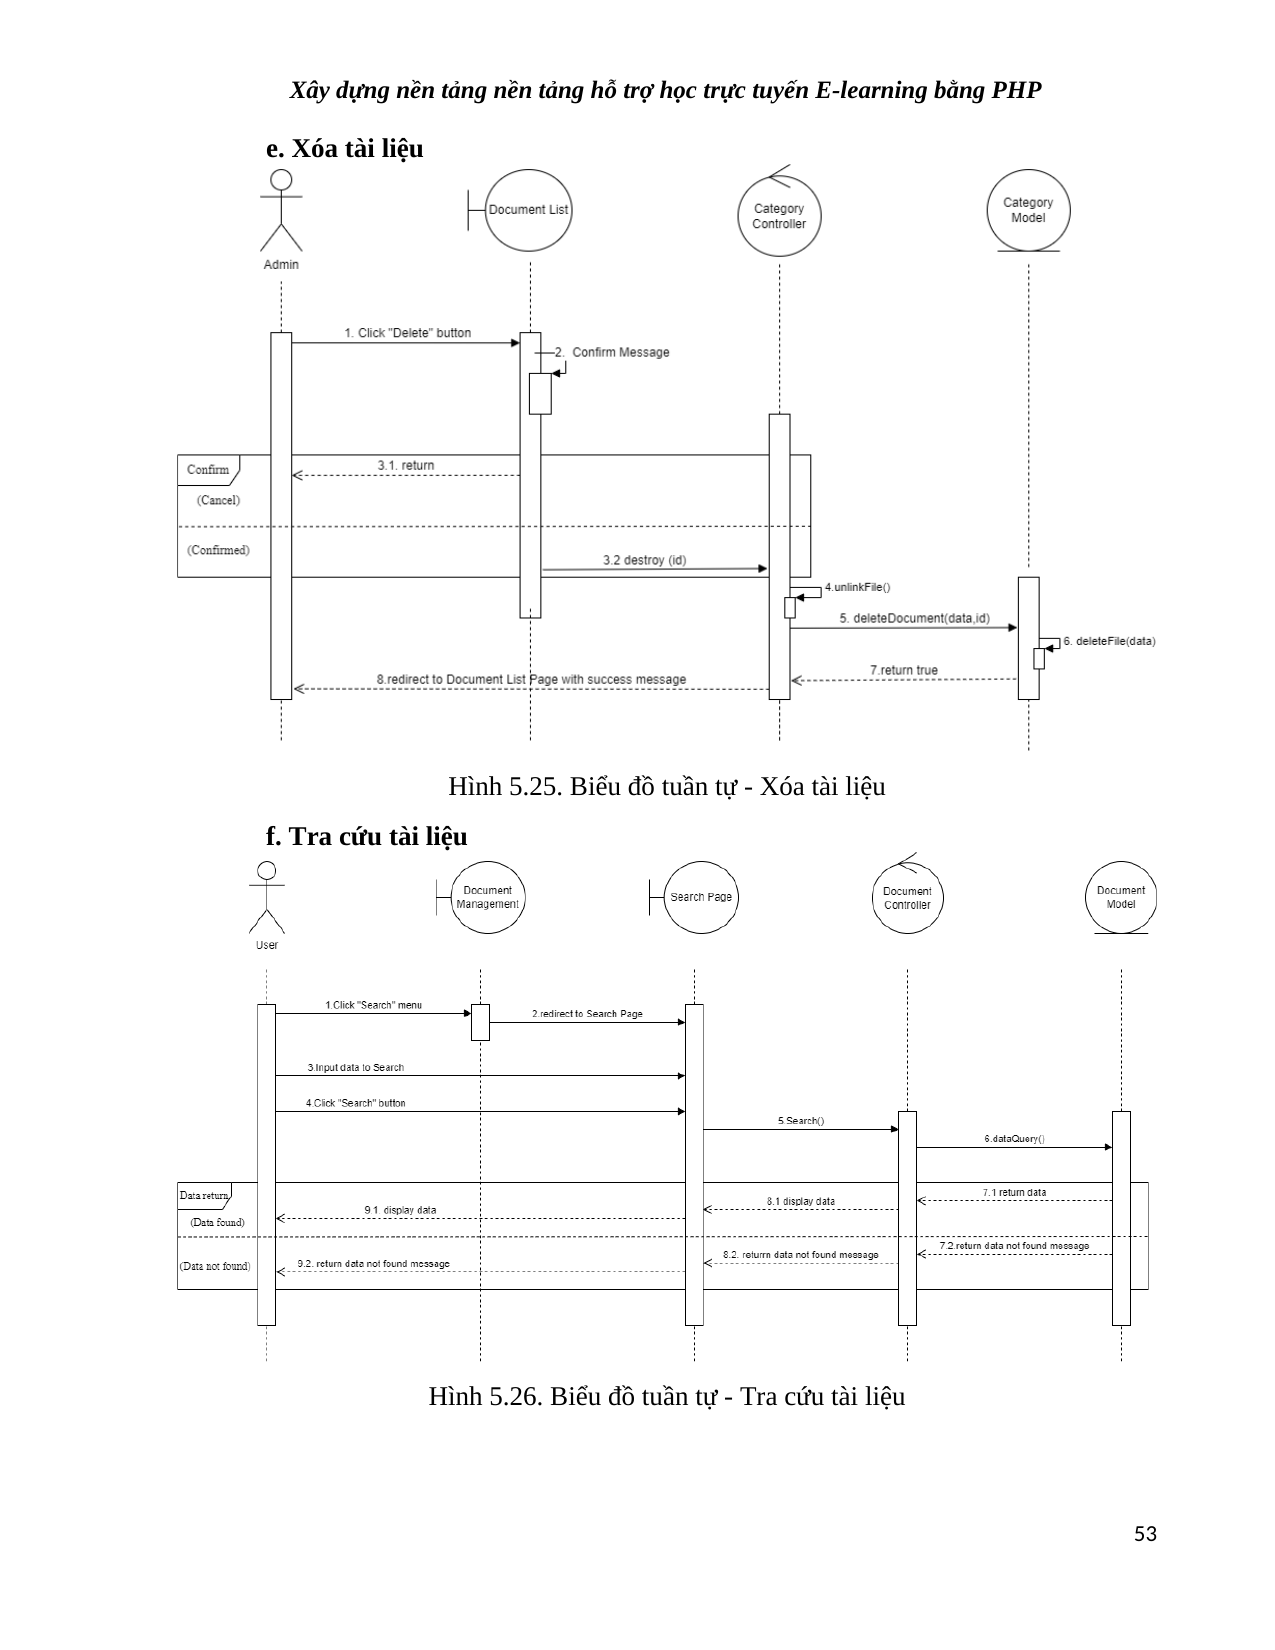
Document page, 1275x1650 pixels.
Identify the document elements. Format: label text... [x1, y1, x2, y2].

text Hình 5.25. Biểu đồ tuần tự - Xóa tài liệu [177, 770, 1157, 802]
picture [177, 164, 1157, 752]
text f. Tra cứu tài liệu [177, 820, 1157, 852]
text Hình 5.26. Biểu đồ tuần tự - Tra cứu tài liệu [177, 1380, 1157, 1411]
picture [177, 852, 1157, 1362]
text e. Xóa tài liệu [177, 132, 1157, 164]
